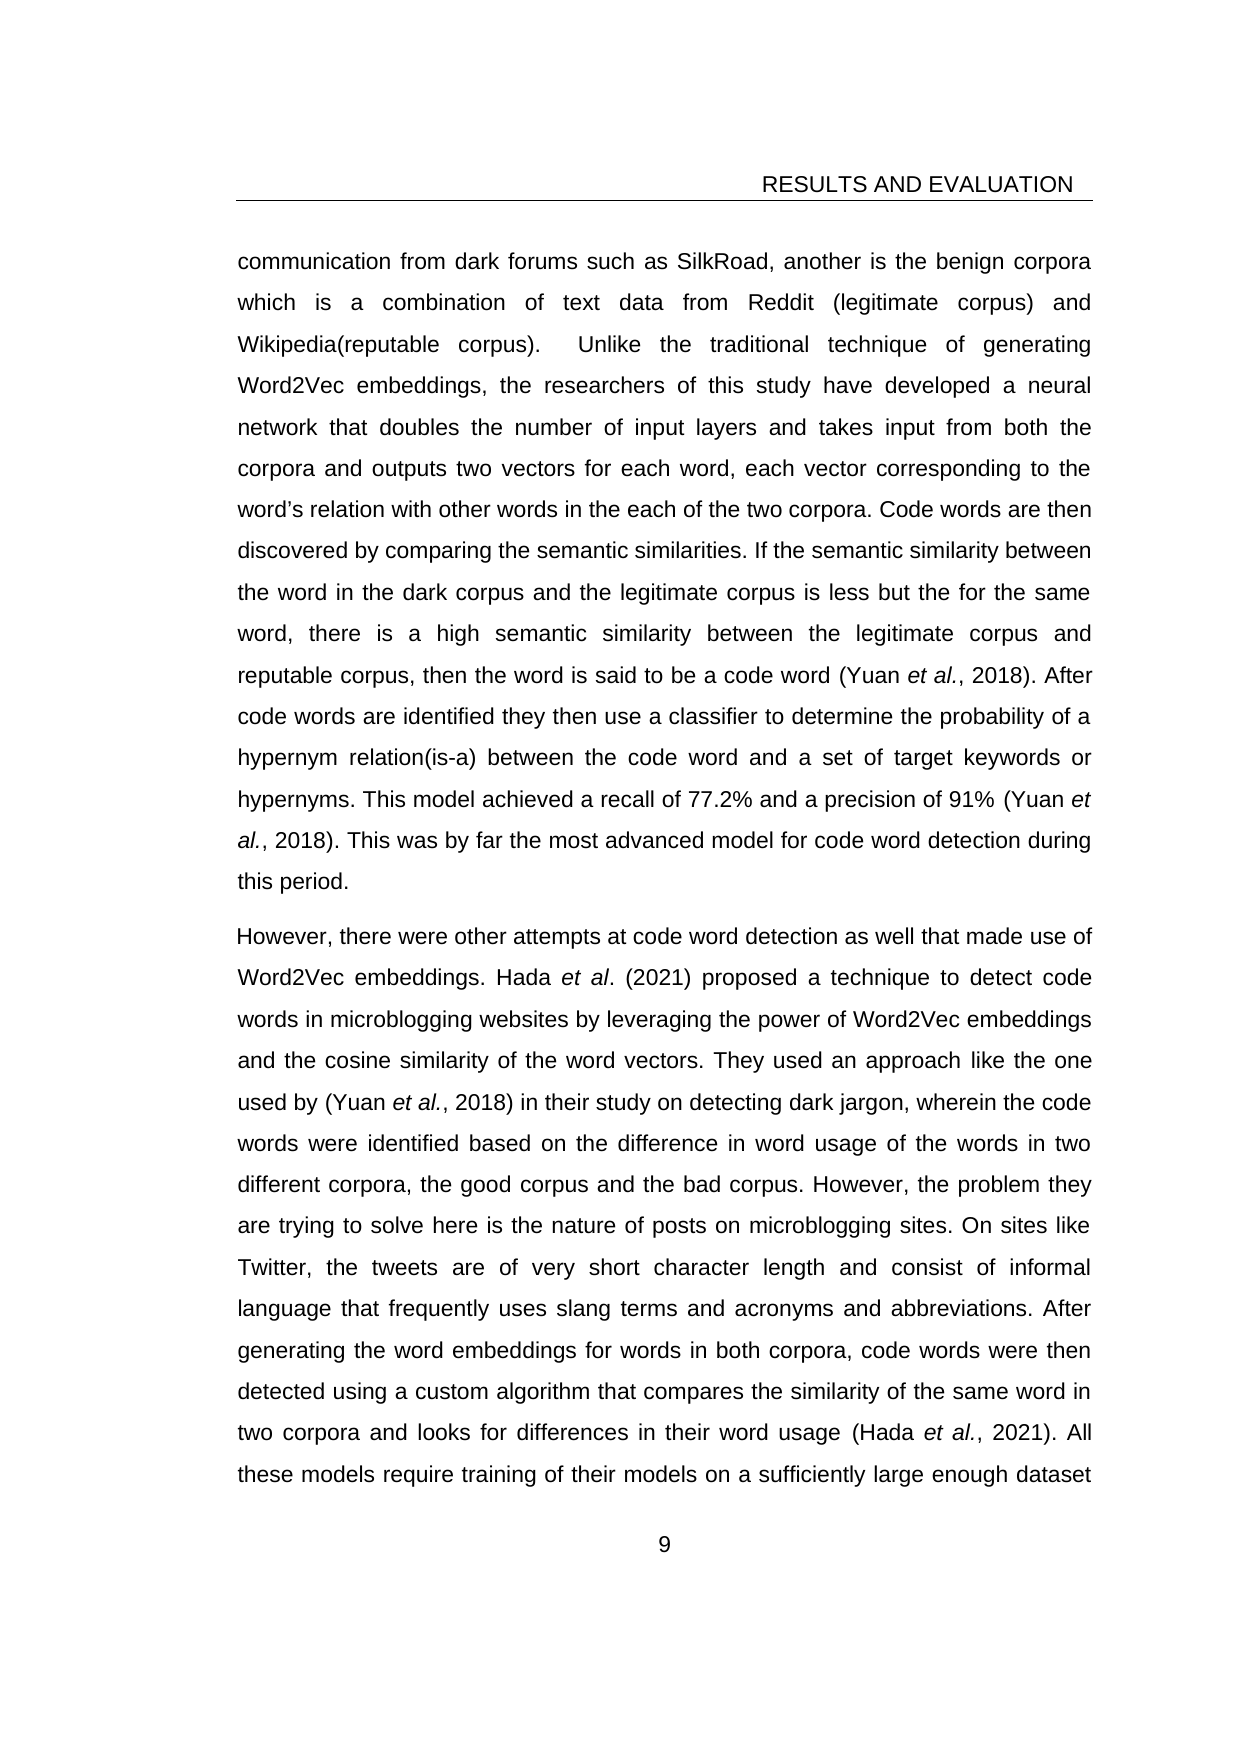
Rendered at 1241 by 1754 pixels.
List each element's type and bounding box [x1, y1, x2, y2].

text [236, 248, 1092, 895]
text [236, 923, 1092, 1487]
